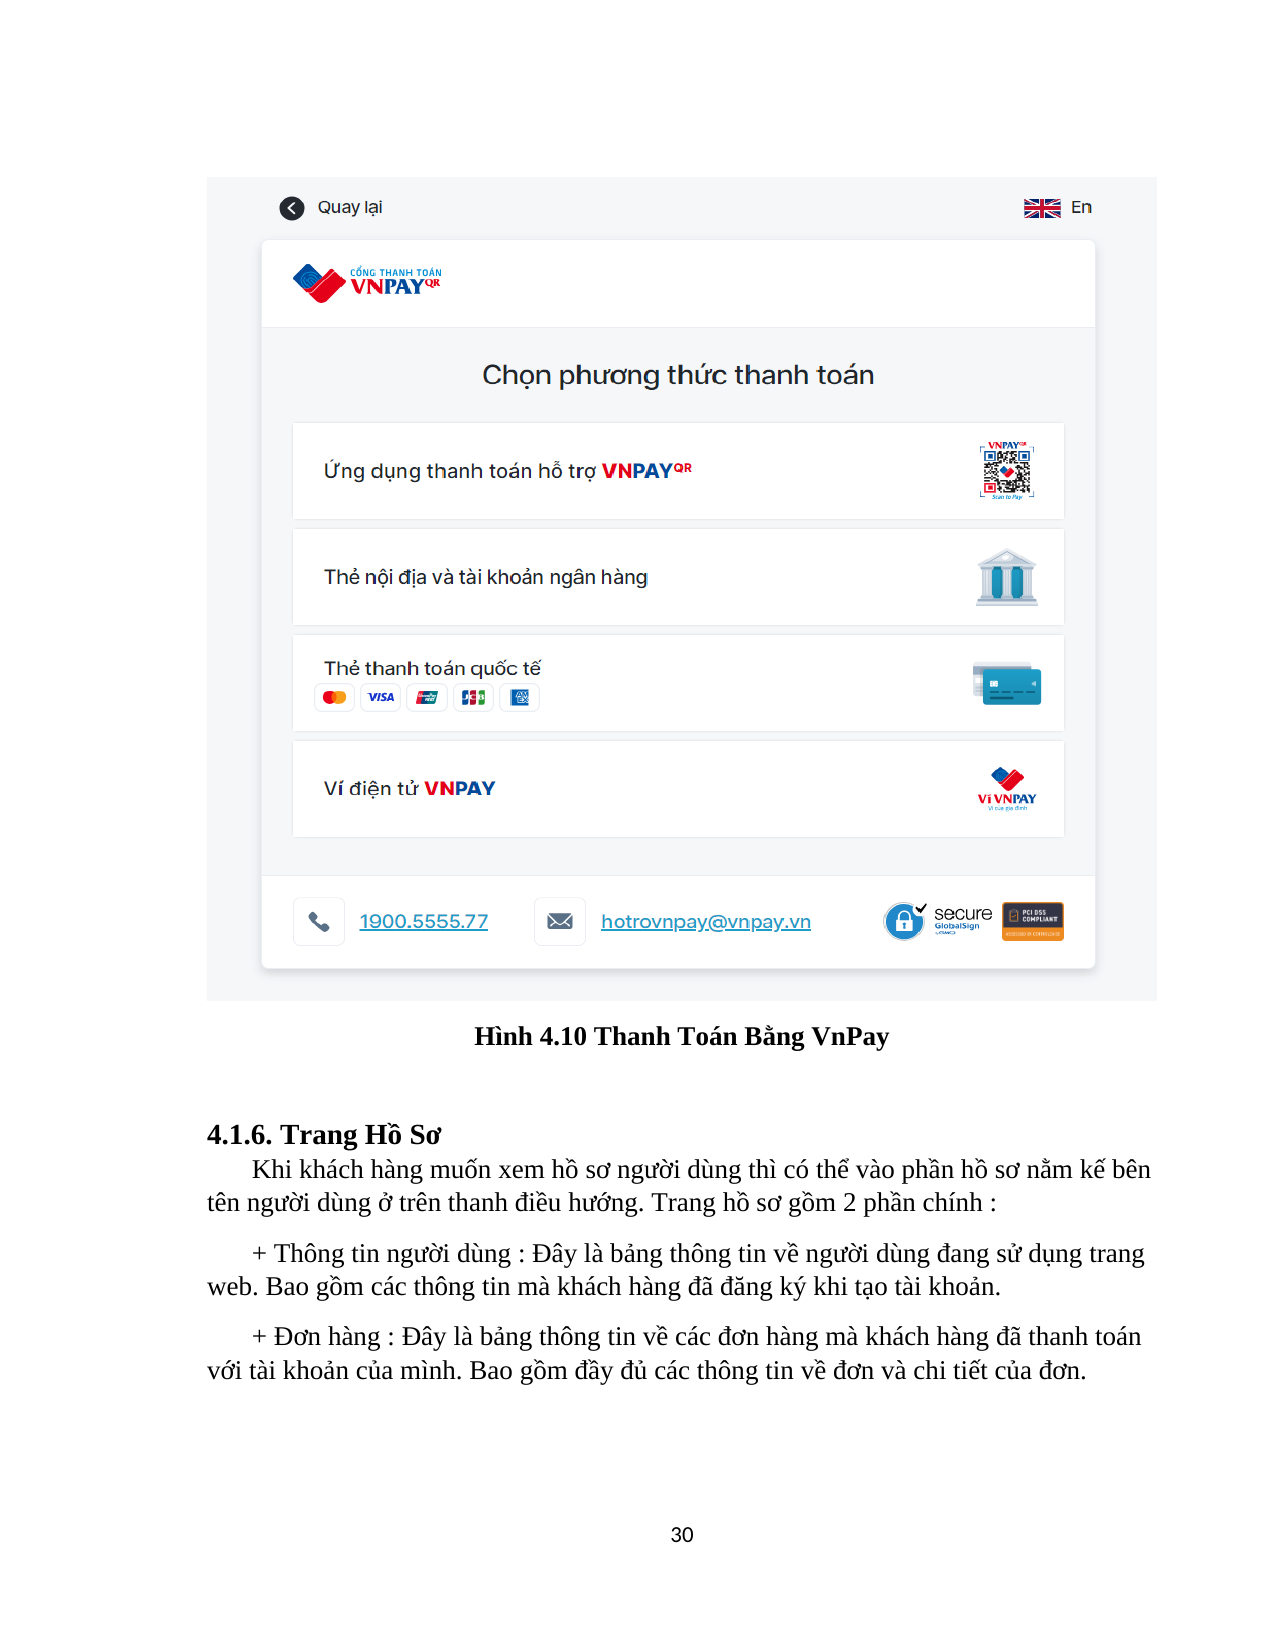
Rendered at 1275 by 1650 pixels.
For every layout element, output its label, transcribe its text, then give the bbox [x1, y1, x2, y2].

text Khi khách hàng muốn xem hồ sơ người dùng thì có thể vào phần hồ sơ nằm kế bên tên người dùng ở trên thanh điều hướng. Trang hồ sơ gồm 2 phần chính : [207, 1153, 1157, 1218]
text Hình 4.10 Thanh Toán Bằng VnPay [207, 1020, 1157, 1051]
subtitle 4.1.6. Trang Hồ Sơ [207, 1117, 1157, 1150]
text + Thông tin người dùng : Đây là bảng thông tin về người dùng đang sử dụng trang web. Bao gồm các thông tin mà khách hàng đã đăng ký khi tạo tài khoản. [207, 1237, 1157, 1301]
picture [206, 177, 1157, 1001]
text + Đơn hàng : Đây là bảng thông tin về các đơn hàng mà khách hàng đã thanh toán với tài khoản của mình. Bao gồm đầy đủ các thông tin về đơn và chi tiết của đơn. [207, 1321, 1157, 1385]
